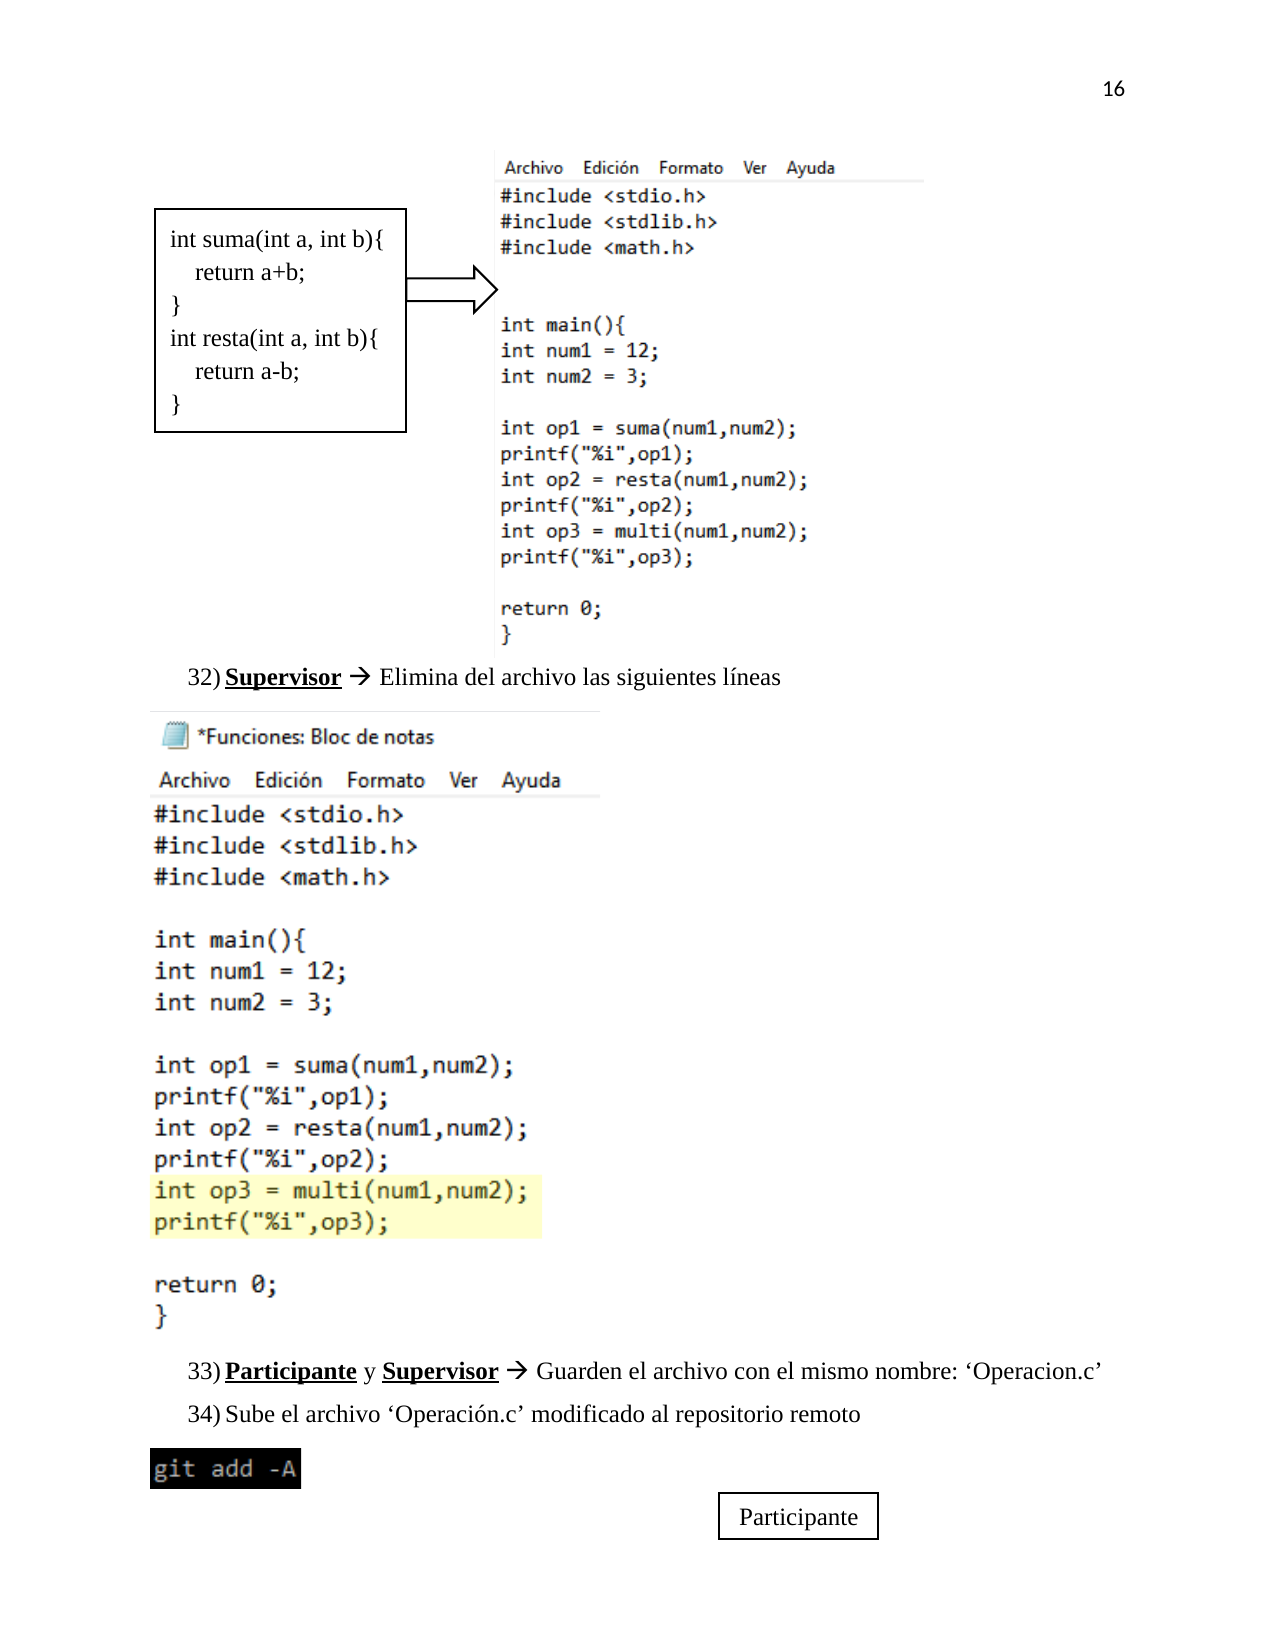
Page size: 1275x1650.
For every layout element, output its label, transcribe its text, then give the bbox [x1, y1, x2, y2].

picture [150, 711, 600, 1336]
list Sube el archivo ‘Operación.c’ modificado al repositorio remoto [187, 1399, 1125, 1428]
picture [150, 1448, 302, 1489]
picture [494, 150, 924, 658]
list Participante y Supervisor Guarden el archivo con el mismo nombre: ‘Operacion.c’ [187, 1356, 1125, 1385]
list Supervisor Elimina del archivo las siguientes líneas [187, 662, 1125, 691]
